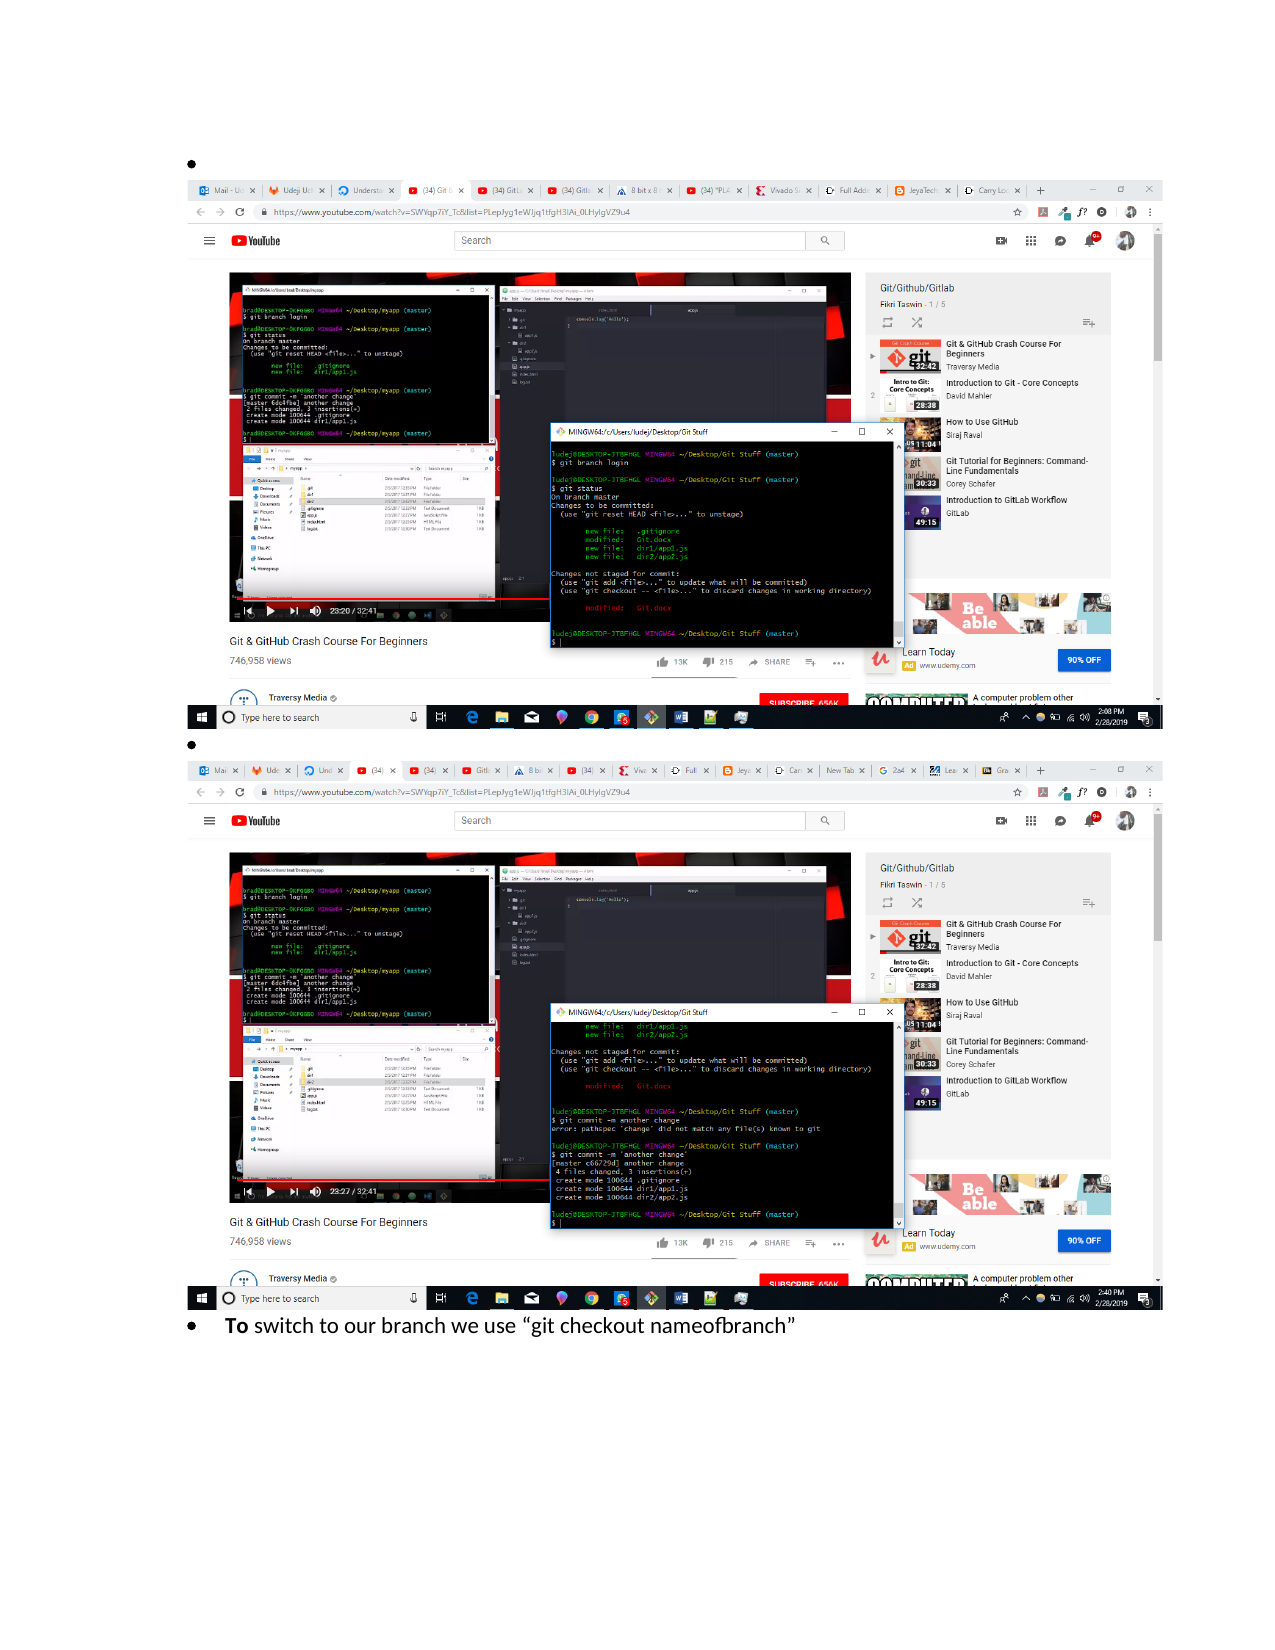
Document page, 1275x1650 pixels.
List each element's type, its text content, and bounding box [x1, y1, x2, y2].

picture [187, 761, 1163, 1310]
list To switch to our branch we use “git checkout nameofbranch” [187, 1312, 1125, 1340]
picture [187, 180, 1163, 729]
